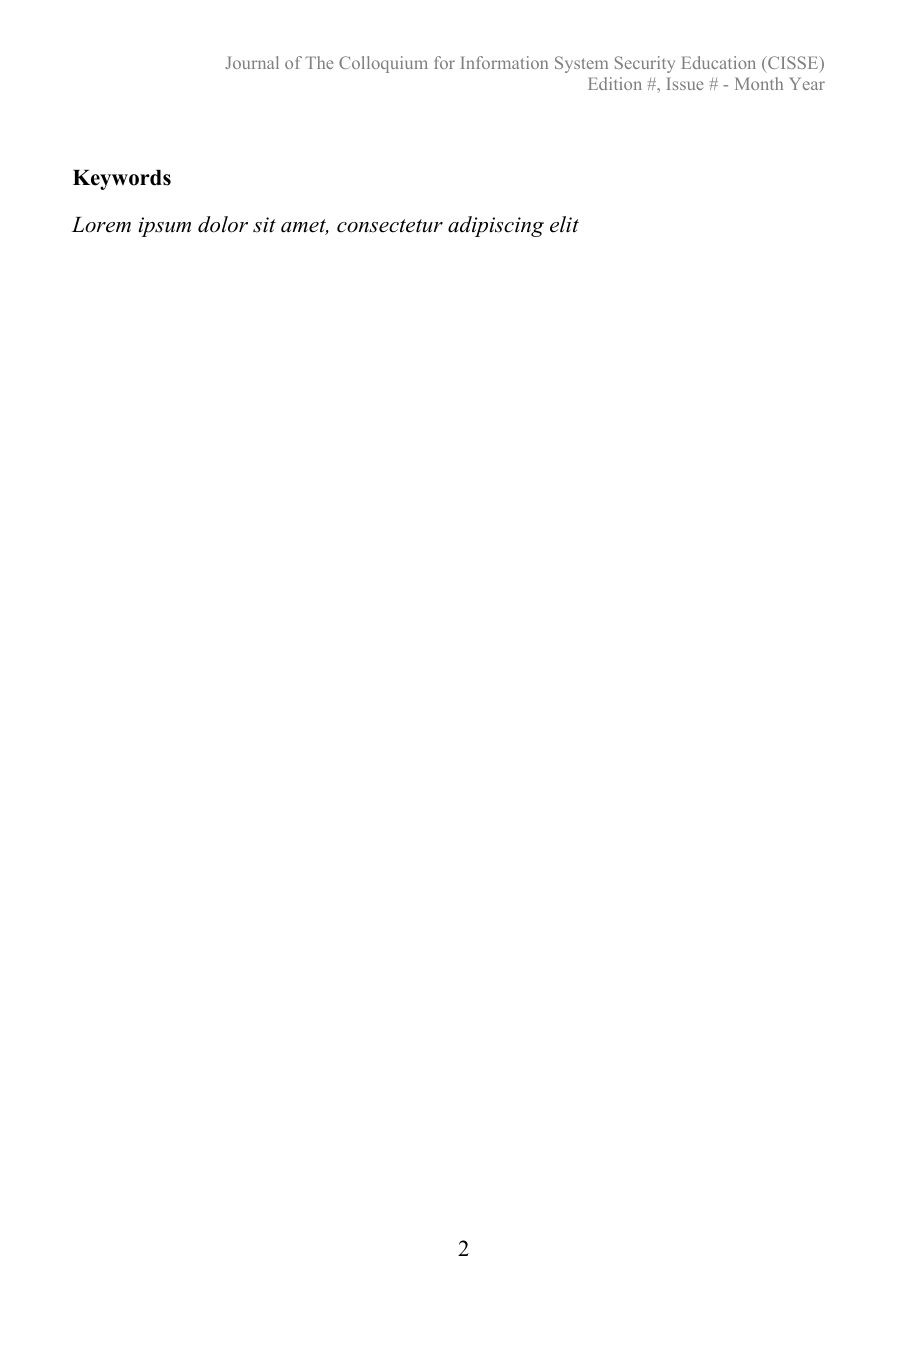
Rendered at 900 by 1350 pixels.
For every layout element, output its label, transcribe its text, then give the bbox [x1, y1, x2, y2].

text Keywords [72, 165, 825, 190]
text Lorem ipsum dolor sit amet, consectetur adipiscing elit [72, 212, 825, 237]
